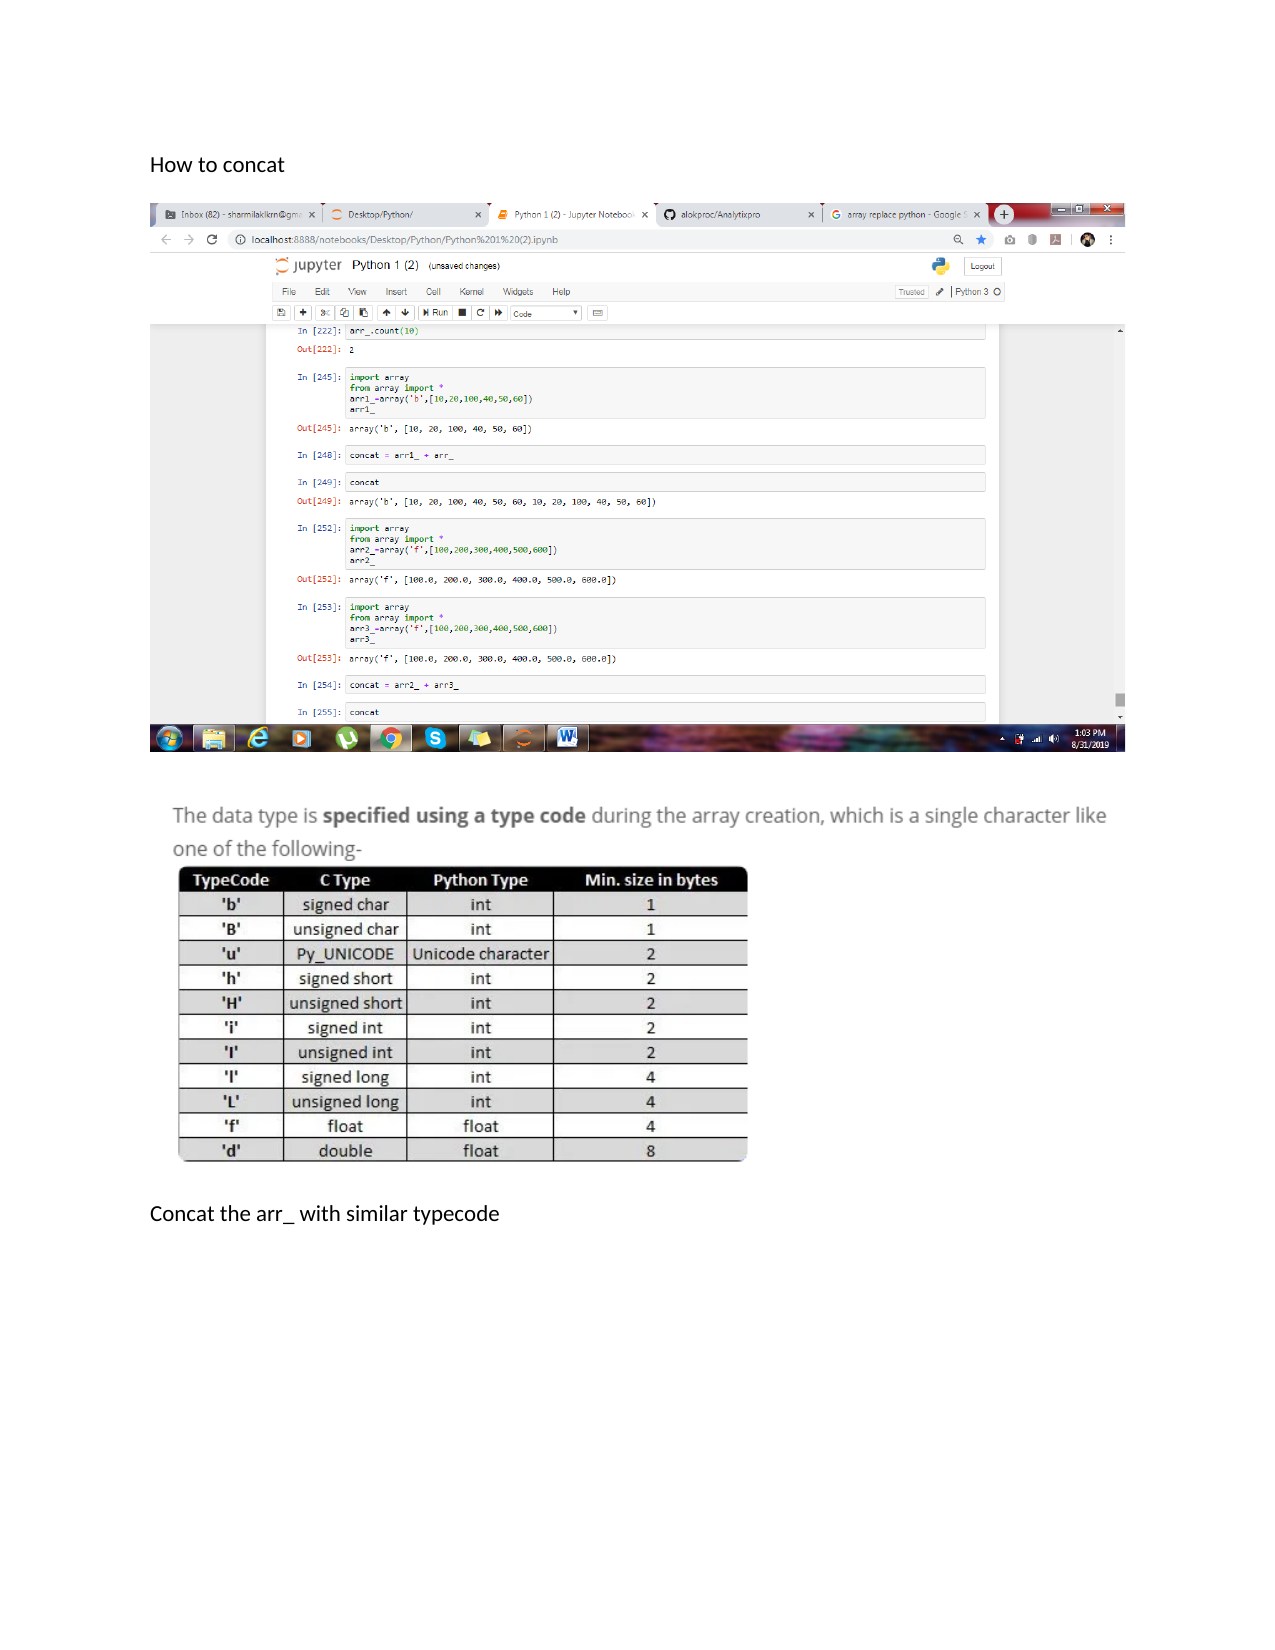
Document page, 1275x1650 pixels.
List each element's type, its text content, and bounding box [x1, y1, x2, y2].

picture [150, 776, 1125, 1174]
text How to concat [150, 150, 1125, 178]
text Concat the arr_ with similar typecode [150, 1199, 1125, 1227]
picture [150, 203, 1125, 752]
